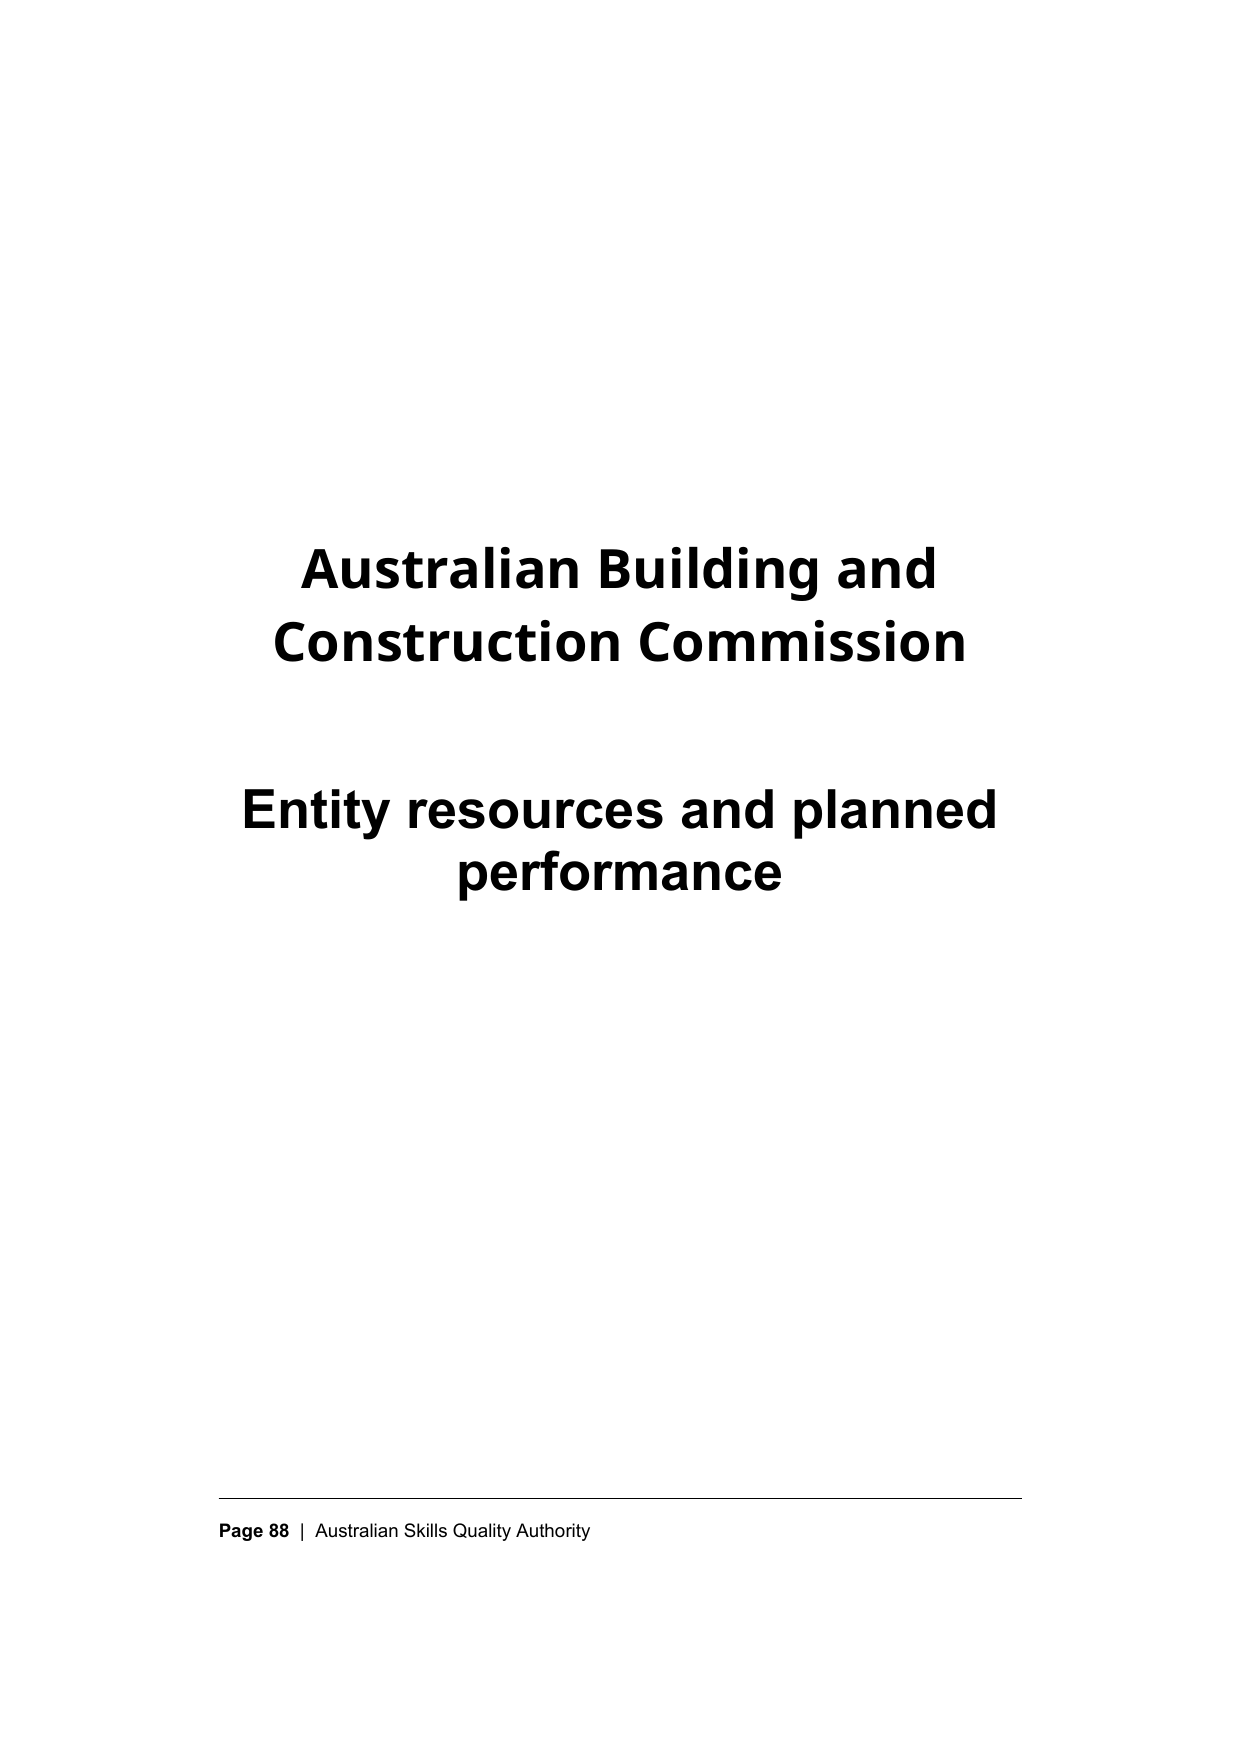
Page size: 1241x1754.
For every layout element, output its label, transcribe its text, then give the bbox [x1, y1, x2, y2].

subtitle Australian Building and Construction Commission [218, 530, 1022, 678]
text Entity resources and planned performance [218, 777, 1022, 902]
